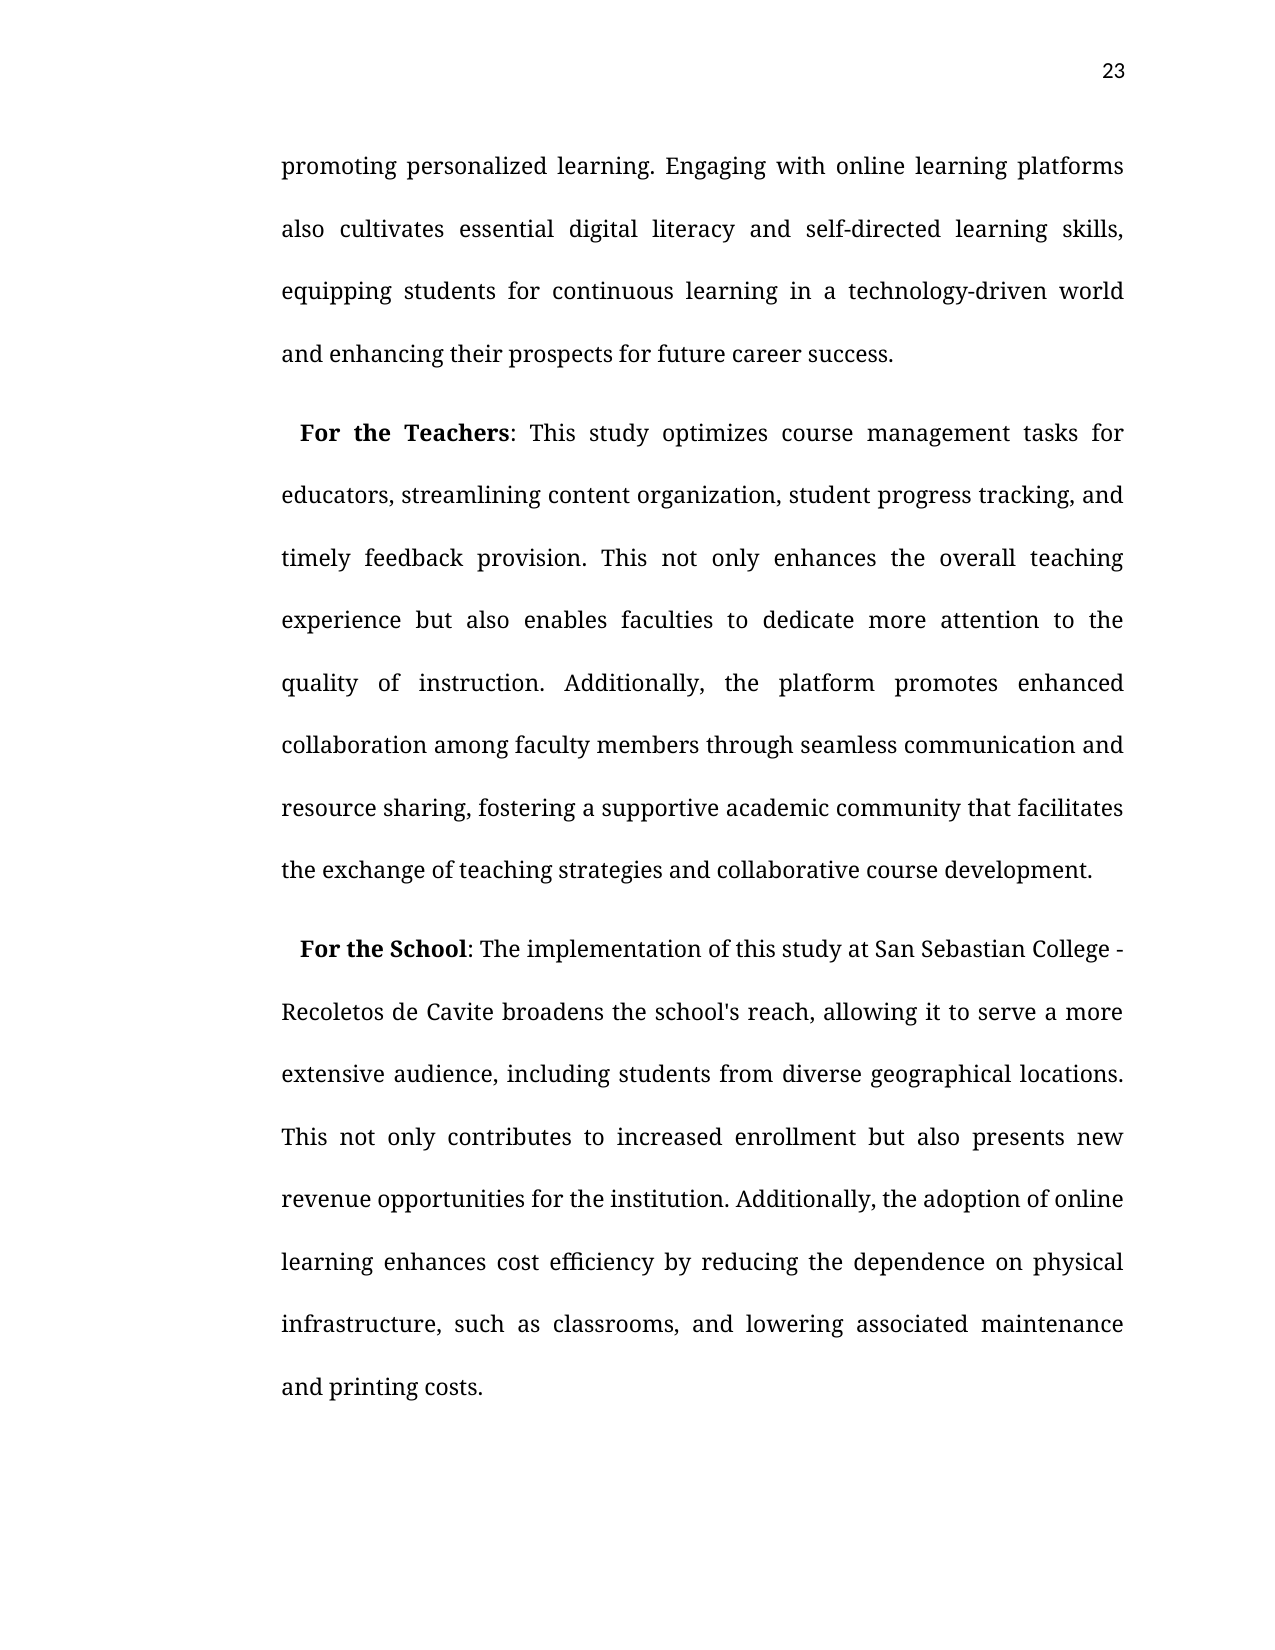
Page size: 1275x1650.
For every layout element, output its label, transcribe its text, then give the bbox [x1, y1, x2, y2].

text For the School: The implementation of this study at San Sebastian College - Recoletos de Cavite broadens the school's reach, allowing it to serve a more extensive audience, including students from diverse geographical locations. This not only contributes to increased enrollment but also presents new revenue opportunities for the institution. Additionally, the adoption of online learning enhances cost efficiency by reducing the dependence on physical infrastructure, such as classrooms, and lowering associated maintenance and printing costs. [281, 933, 1125, 1402]
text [281, 150, 1125, 369]
text For the Teachers: This study optimizes course management tasks for educators, streamlining content organization, student progress tracking, and timely feedback provision. This not only enhances the overall teaching experience but also enables faculties to dedicate more attention to the quality of instruction. Additionally, the platform promotes enhanced collaboration among faculty members through seamless communication and resource sharing, fostering a supportive academic community that facilitates the exchange of teaching strategies and collaborative course development. [281, 417, 1125, 885]
